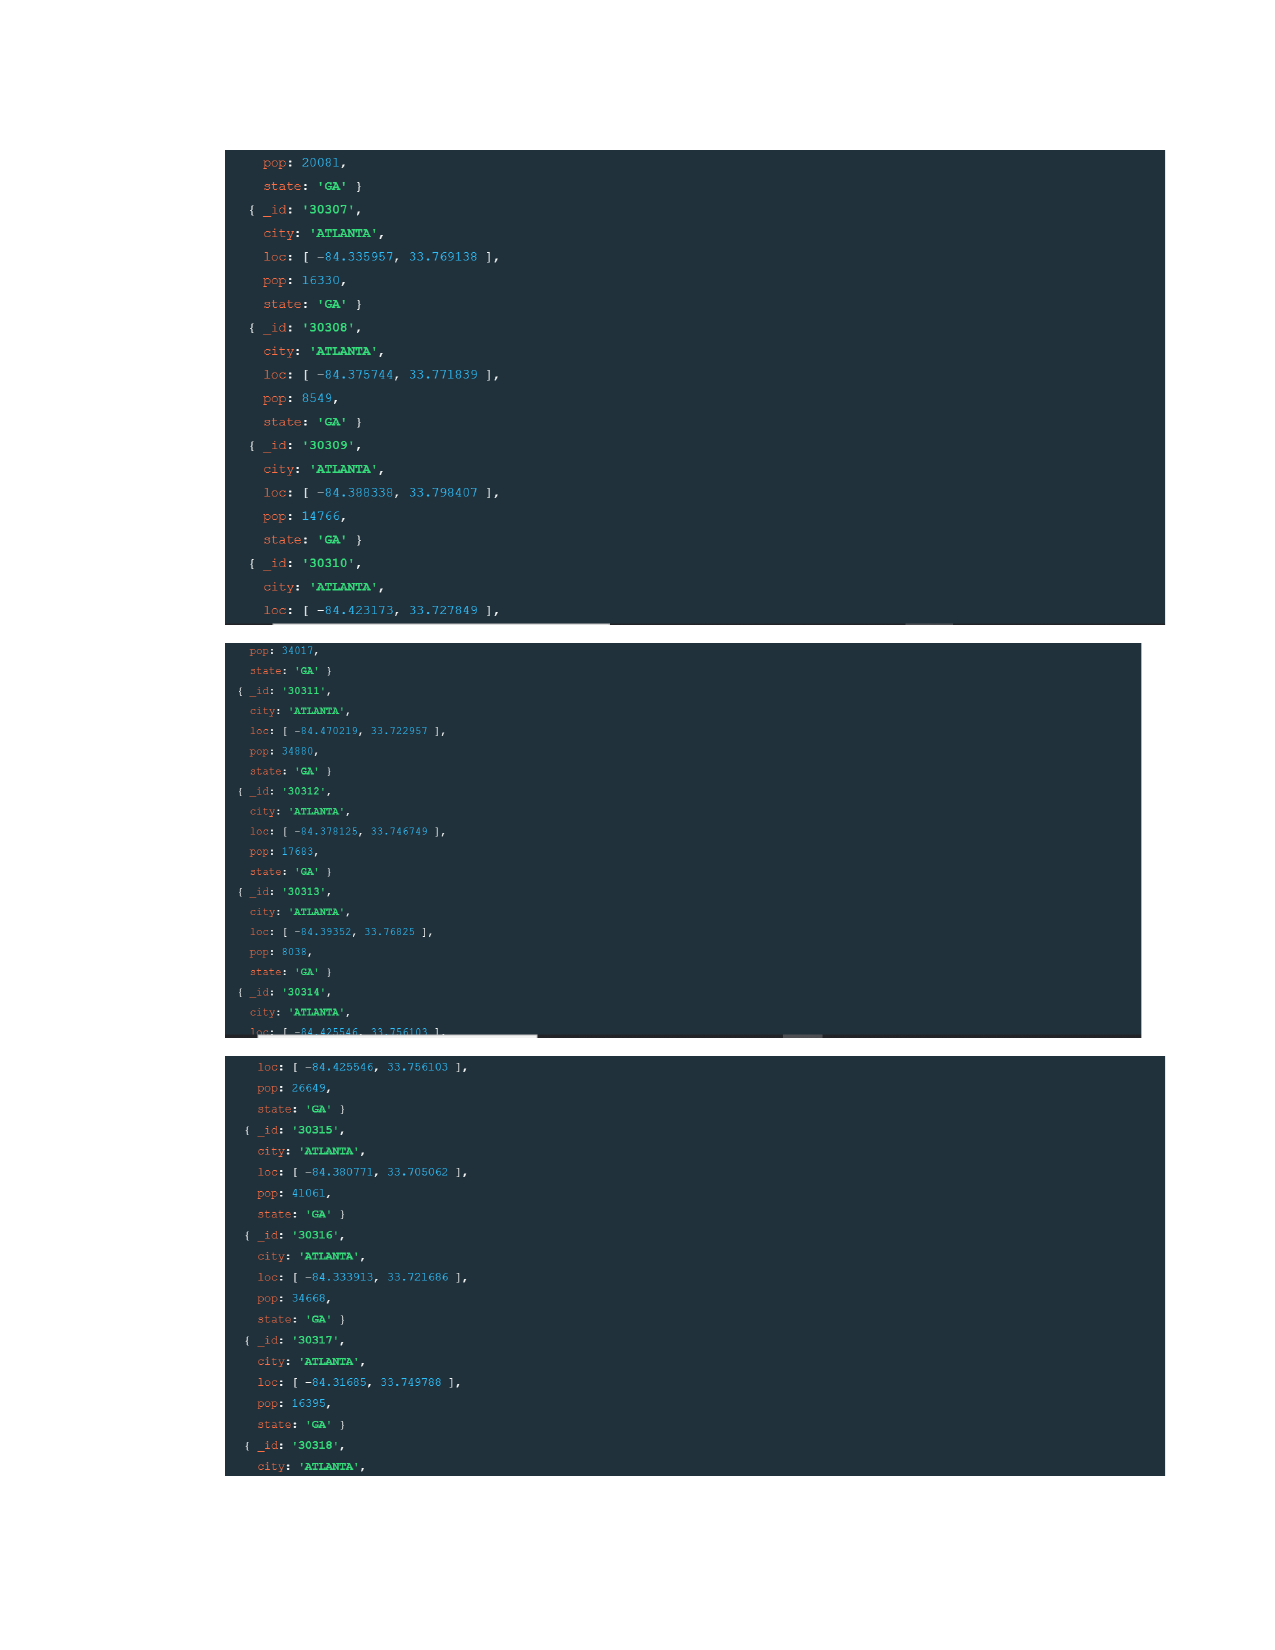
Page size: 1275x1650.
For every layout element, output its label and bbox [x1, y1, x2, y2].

picture [225, 1056, 1166, 1476]
picture [225, 643, 1142, 1038]
picture [225, 150, 1166, 625]
